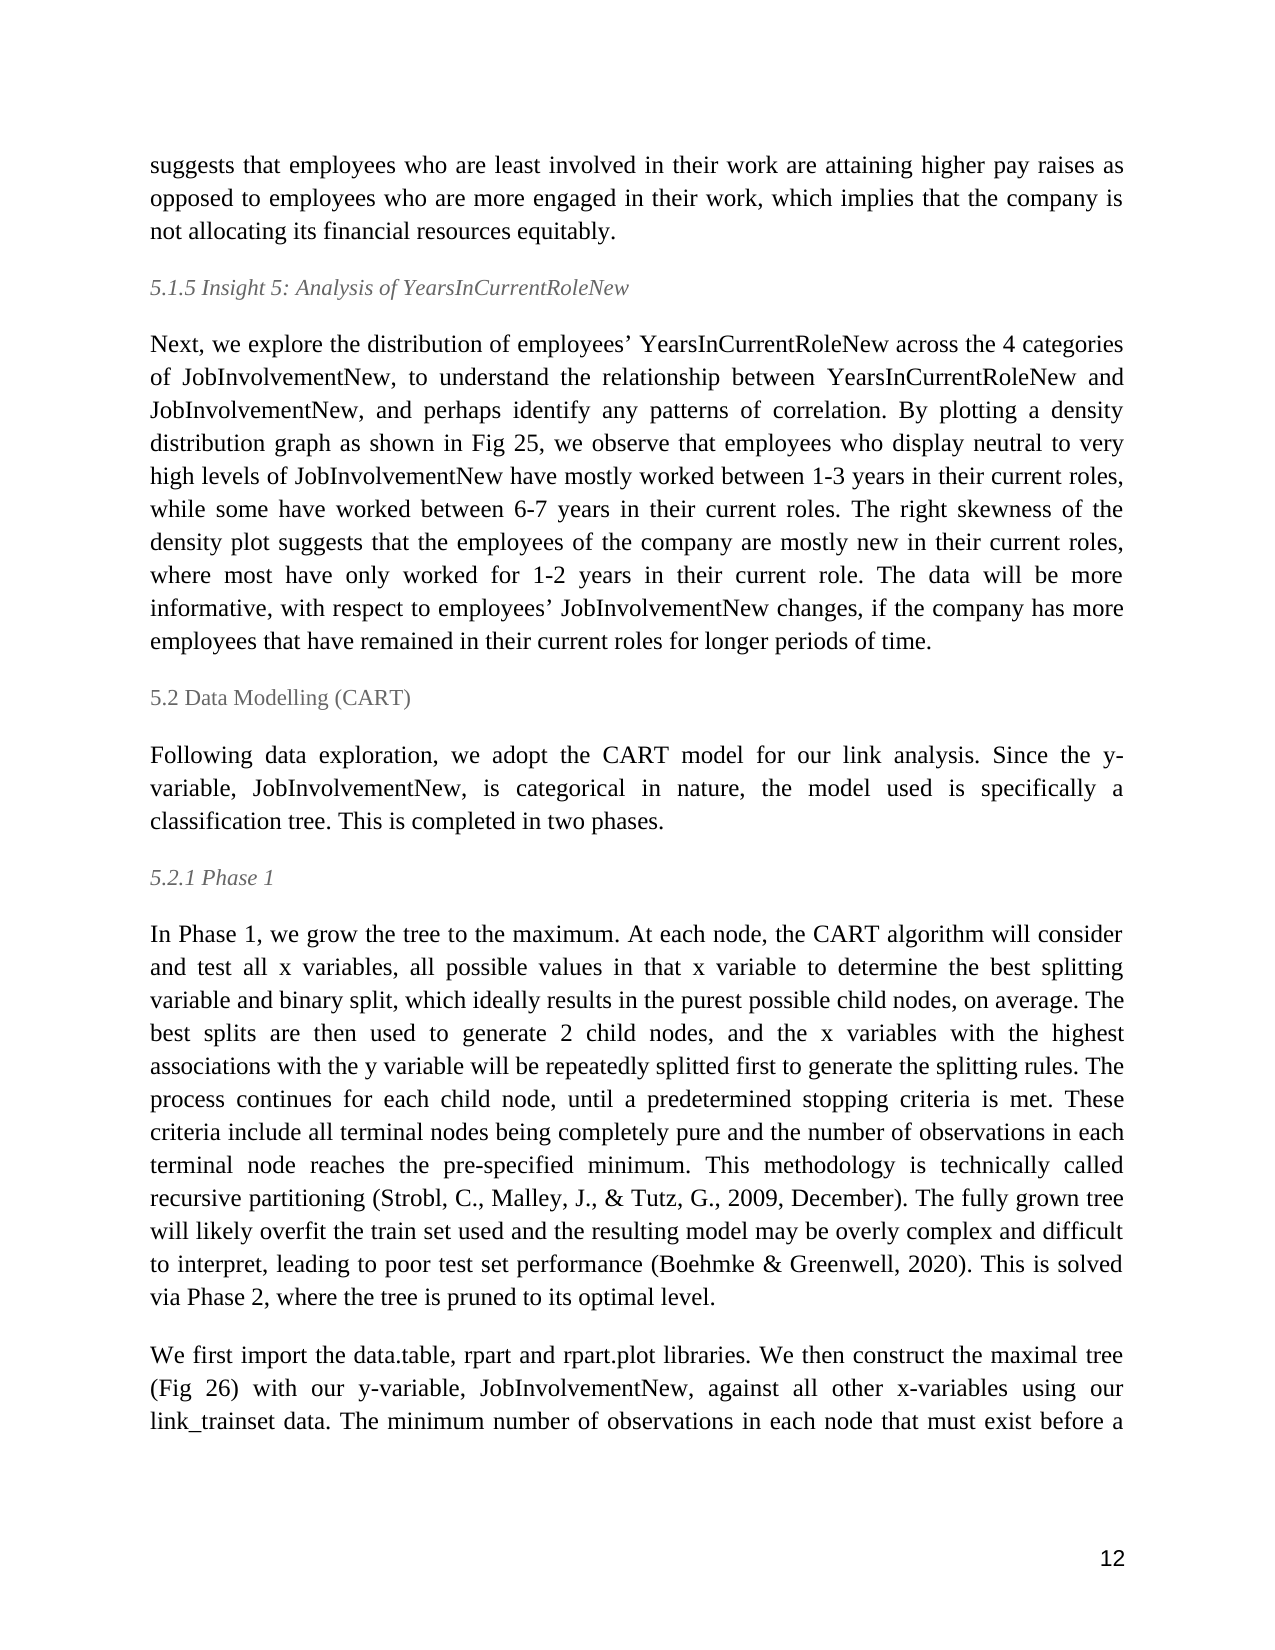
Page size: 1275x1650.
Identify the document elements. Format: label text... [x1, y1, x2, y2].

text Next, we explore the distribution of employees’ YearsInCurrentRoleNew across the 4 categories of JobInvolvementNew, to understand the relationship between YearsInCurrentRoleNew and JobInvolvementNew, and perhaps identify any patterns of correlation. By plotting a density distribution graph as shown in Fig 25, we observe that employees who display neutral to very high levels of JobInvolvementNew have mostly worked between 1-3 years in their current roles, while some have worked between 6-7 years in their current roles. The right skewness of the density plot suggests that the employees of the company are mostly new in their current roles, where most have only worked for 1-2 years in their current role. The data will be more informative, with respect to employees’ JobInvolvementNew changes, if the company has more employees that have remained in their current roles for longer periods of time. [150, 329, 1125, 655]
text Following data exploration, we adopt the CART model for our link analysis. Since the y-variable, JobInvolvementNew, is categorical in nature, the model used is specifically a classification tree. This is completed in two phases. [150, 740, 1125, 834]
subtitle 5.2.1 Phase 1 [150, 864, 1125, 890]
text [150, 1340, 1125, 1435]
text In Phase 1, we grow the tree to the maximum. At each node, the CART algorithm will consider and test all x variables, all possible values in that x variable to determine the best splitting variable and binary split, which ideally results in the purest possible child nodes, on average. The best splits are then used to generate 2 child nodes, and the x variables with the highest associations with the y variable will be repeatedly splitted first to generate the splitting rules. The process continues for each child node, until a predetermined stopping criteria is met. These criteria include all terminal nodes being completely pure and the number of observations in each terminal node reaches the pre-specified minimum. This methodology is technically called recursive partitioning (Strobl, C., Malley, J., & Tutz, G., 2009, December). The fully grown tree will likely overfit the train set used and the resulting model may be overly complex and difficult to interpret, leading to poor test set performance (Boehmke & Greenwell, 2020). This is solved via Phase 2, where the tree is pruned to its optimal level. [150, 919, 1125, 1311]
subtitle 5.1.5 Insight 5: Analysis of YearsInCurrentRoleNew [150, 274, 1125, 300]
subtitle 5.2 Data Modelling (CART) [150, 684, 1125, 711]
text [150, 150, 1125, 245]
